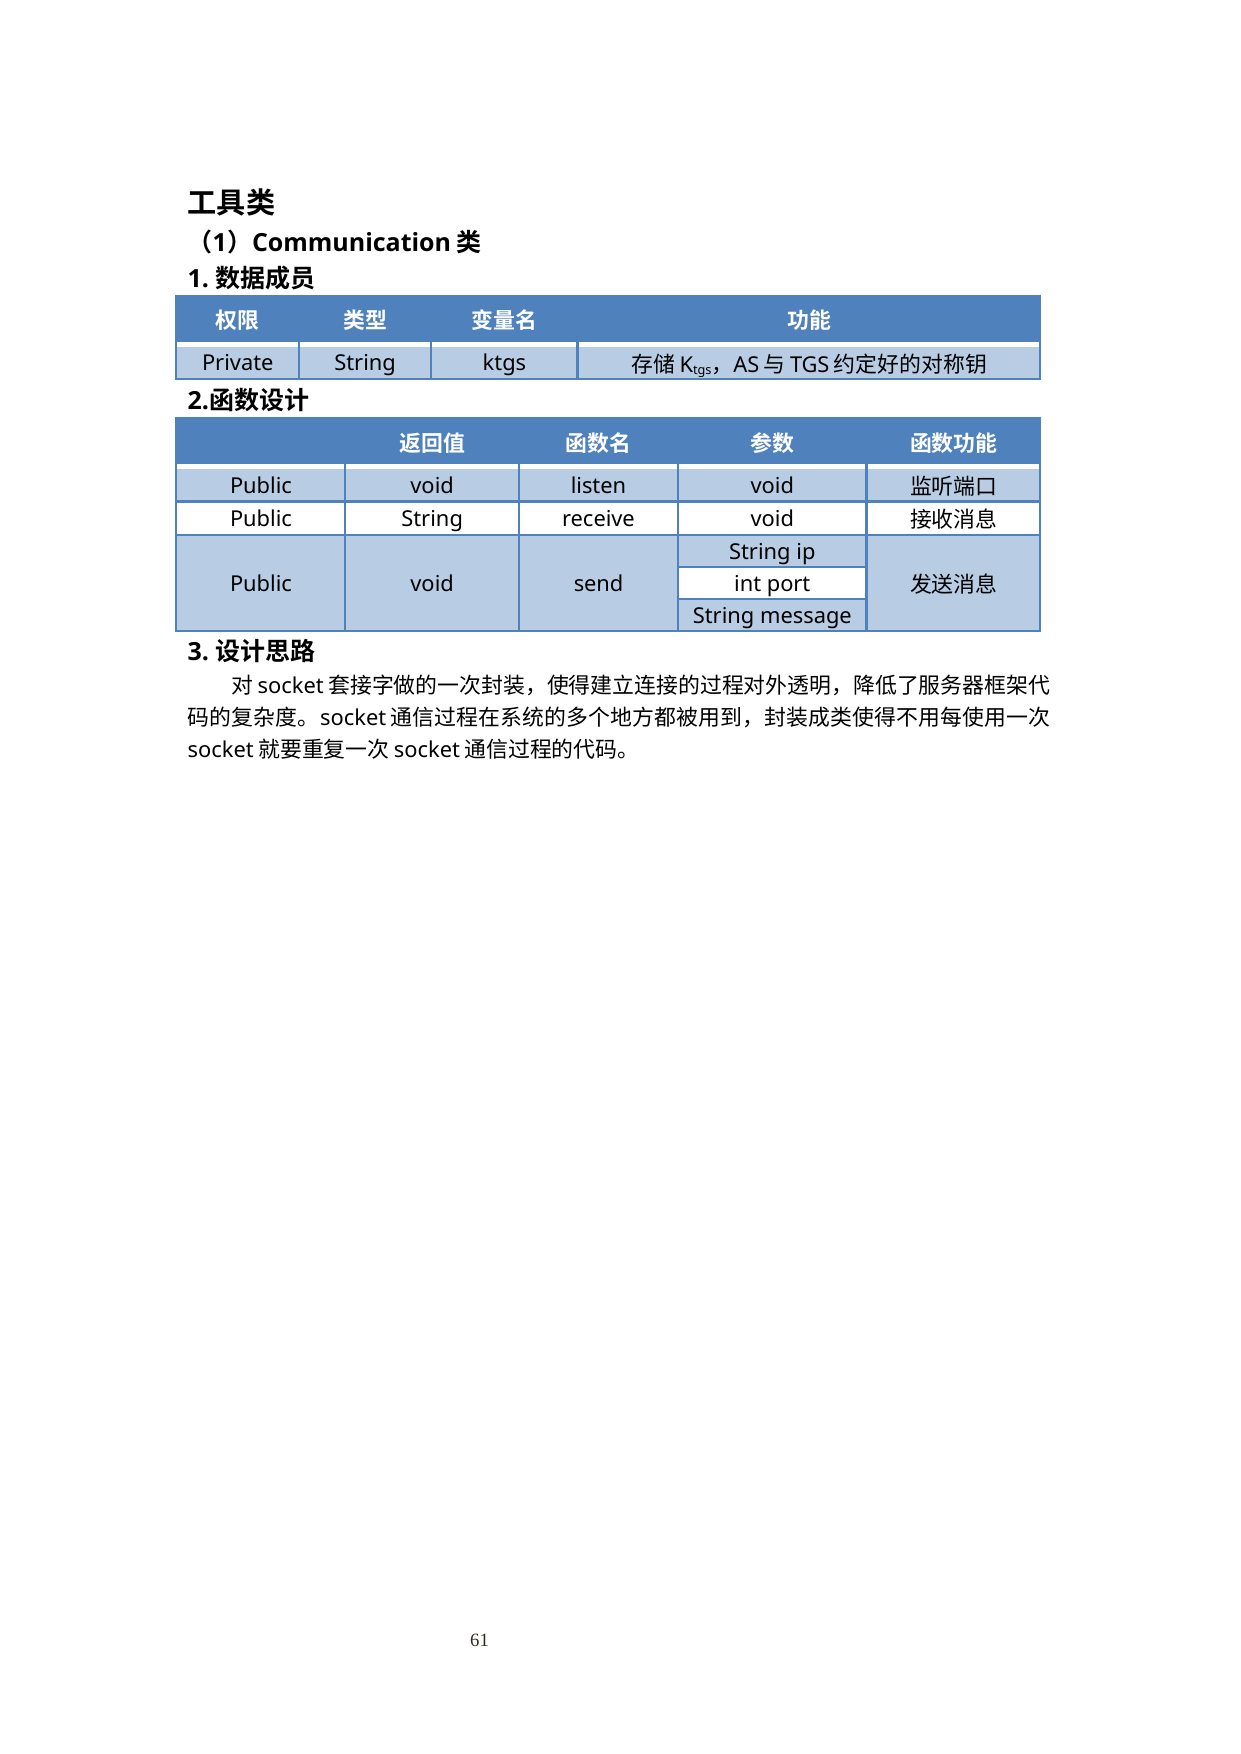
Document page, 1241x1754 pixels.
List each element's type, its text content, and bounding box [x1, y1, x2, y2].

table_cell Private [177, 347, 298, 378]
table_cell void [679, 469, 865, 500]
table_cell void [346, 469, 518, 500]
table_header 权限 [177, 297, 298, 342]
table_cell 发送消息 [868, 536, 1039, 630]
table_cell 存储Ktgs，AS与TGS约定好的对称钥 [579, 347, 1039, 378]
table_header [177, 419, 344, 464]
table_cell String message [679, 600, 865, 630]
table_header 函数功能 [868, 419, 1039, 464]
table_cell listen [520, 469, 677, 500]
table_cell Public [177, 536, 344, 630]
table_cell void [346, 536, 518, 630]
table_header 函数名 [520, 419, 677, 464]
text 1. 数据成员 [187, 258, 1053, 294]
list 2.函数设计 [187, 380, 1053, 417]
table_cell int port [679, 568, 865, 598]
text 对socket套接字做的一次封装，使得建立连接的过程对外透明，降低了服务器框架代码的复杂度。socket通信过程在系统的多个地方都被用到，封装成类使得不用每使用一次socket就要重复一次socket通信过程的代码。 [187, 668, 1053, 763]
table_cell 接收消息 [868, 503, 1039, 534]
table_cell String [346, 503, 518, 534]
text （1）Communication类 [187, 222, 1053, 258]
table_header 参数 [679, 419, 865, 464]
table_header 功能 [579, 297, 1039, 342]
table_cell receive [520, 503, 677, 534]
list 设计思路 [187, 632, 1053, 668]
table_cell send [520, 536, 677, 630]
table_header 变量名 [432, 297, 576, 342]
table_header 返回值 [346, 419, 518, 464]
table_cell String ip [679, 536, 865, 566]
table_cell 监听端口 [868, 469, 1039, 500]
table_cell String [300, 347, 430, 378]
text 工具类 [187, 180, 1053, 222]
table_cell void [679, 503, 865, 534]
table_cell Public [177, 469, 344, 500]
table_header 类型 [300, 297, 430, 342]
table_cell Public [177, 503, 344, 534]
table_cell ktgs [432, 347, 576, 378]
